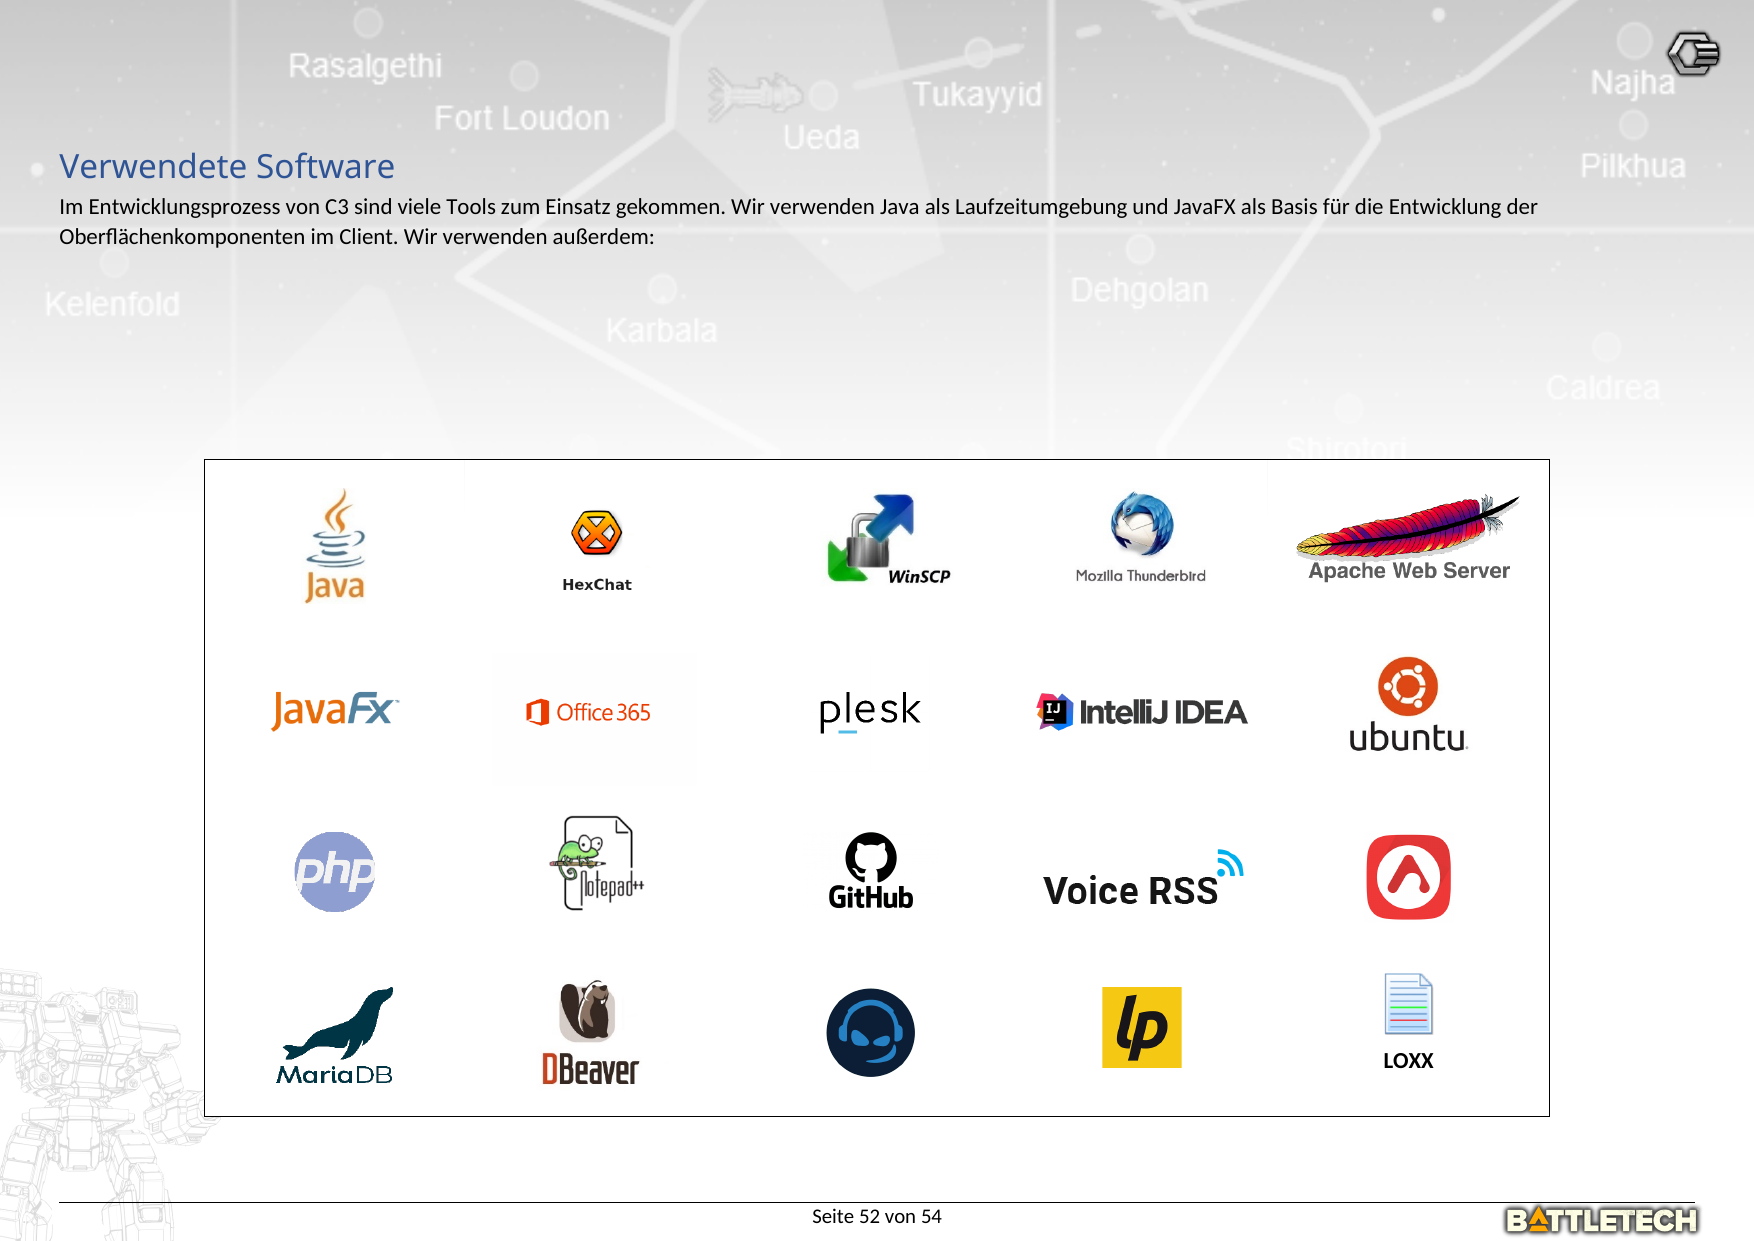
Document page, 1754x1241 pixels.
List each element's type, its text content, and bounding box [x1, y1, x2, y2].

table_cell [1268, 653, 1549, 804]
table_cell [205, 653, 464, 804]
table_cell [725, 804, 1017, 960]
picture [360, 1069, 370, 1081]
table_header [205, 460, 464, 653]
table_cell [1268, 804, 1549, 960]
table_header [1268, 460, 1549, 653]
picture [525, 488, 665, 627]
picture [826, 987, 916, 1078]
table_header [1017, 460, 1267, 653]
picture [1035, 681, 1249, 739]
picture [1292, 488, 1525, 584]
picture [1363, 831, 1454, 923]
picture [1037, 488, 1247, 587]
subtitle Verwendete Software [59, 143, 1695, 188]
picture [1102, 987, 1182, 1068]
table_cell [465, 804, 725, 960]
picture [802, 832, 940, 909]
table_cell [465, 653, 725, 804]
table_cell [1017, 960, 1267, 1116]
table_cell [725, 653, 1017, 804]
picture [516, 803, 673, 923]
text Im Entwicklungsprozess von C3 sind viele Tools zum Einsatz gekommen. Wir verwenden Java als Laufzeitumgebung und JavaFX als Basis für die Entwicklung der Oberflächenkomponenten im Client. Wir verwenden außerdem: [59, 192, 1695, 250]
table_cell [1017, 804, 1267, 960]
table_cell [205, 960, 464, 1116]
picture [1312, 653, 1505, 758]
picture [507, 959, 682, 1106]
picture [325, 1074, 332, 1083]
picture [0, 0, 1754, 531]
table_cell LOXX [1268, 960, 1549, 1116]
table_header [725, 460, 1017, 653]
picture [276, 987, 393, 1083]
picture [281, 1075, 286, 1083]
table_cell [1017, 653, 1267, 804]
picture [1493, 1186, 1711, 1241]
table_header [465, 460, 725, 653]
picture [379, 1076, 389, 1081]
picture [787, 488, 954, 588]
picture [492, 653, 697, 786]
table_cell [205, 804, 464, 960]
picture [294, 832, 375, 912]
table_cell [725, 960, 1017, 1116]
picture [811, 653, 930, 772]
picture [268, 681, 401, 738]
picture [292, 1074, 298, 1083]
table_cell [465, 960, 725, 1116]
picture [257, 488, 412, 604]
